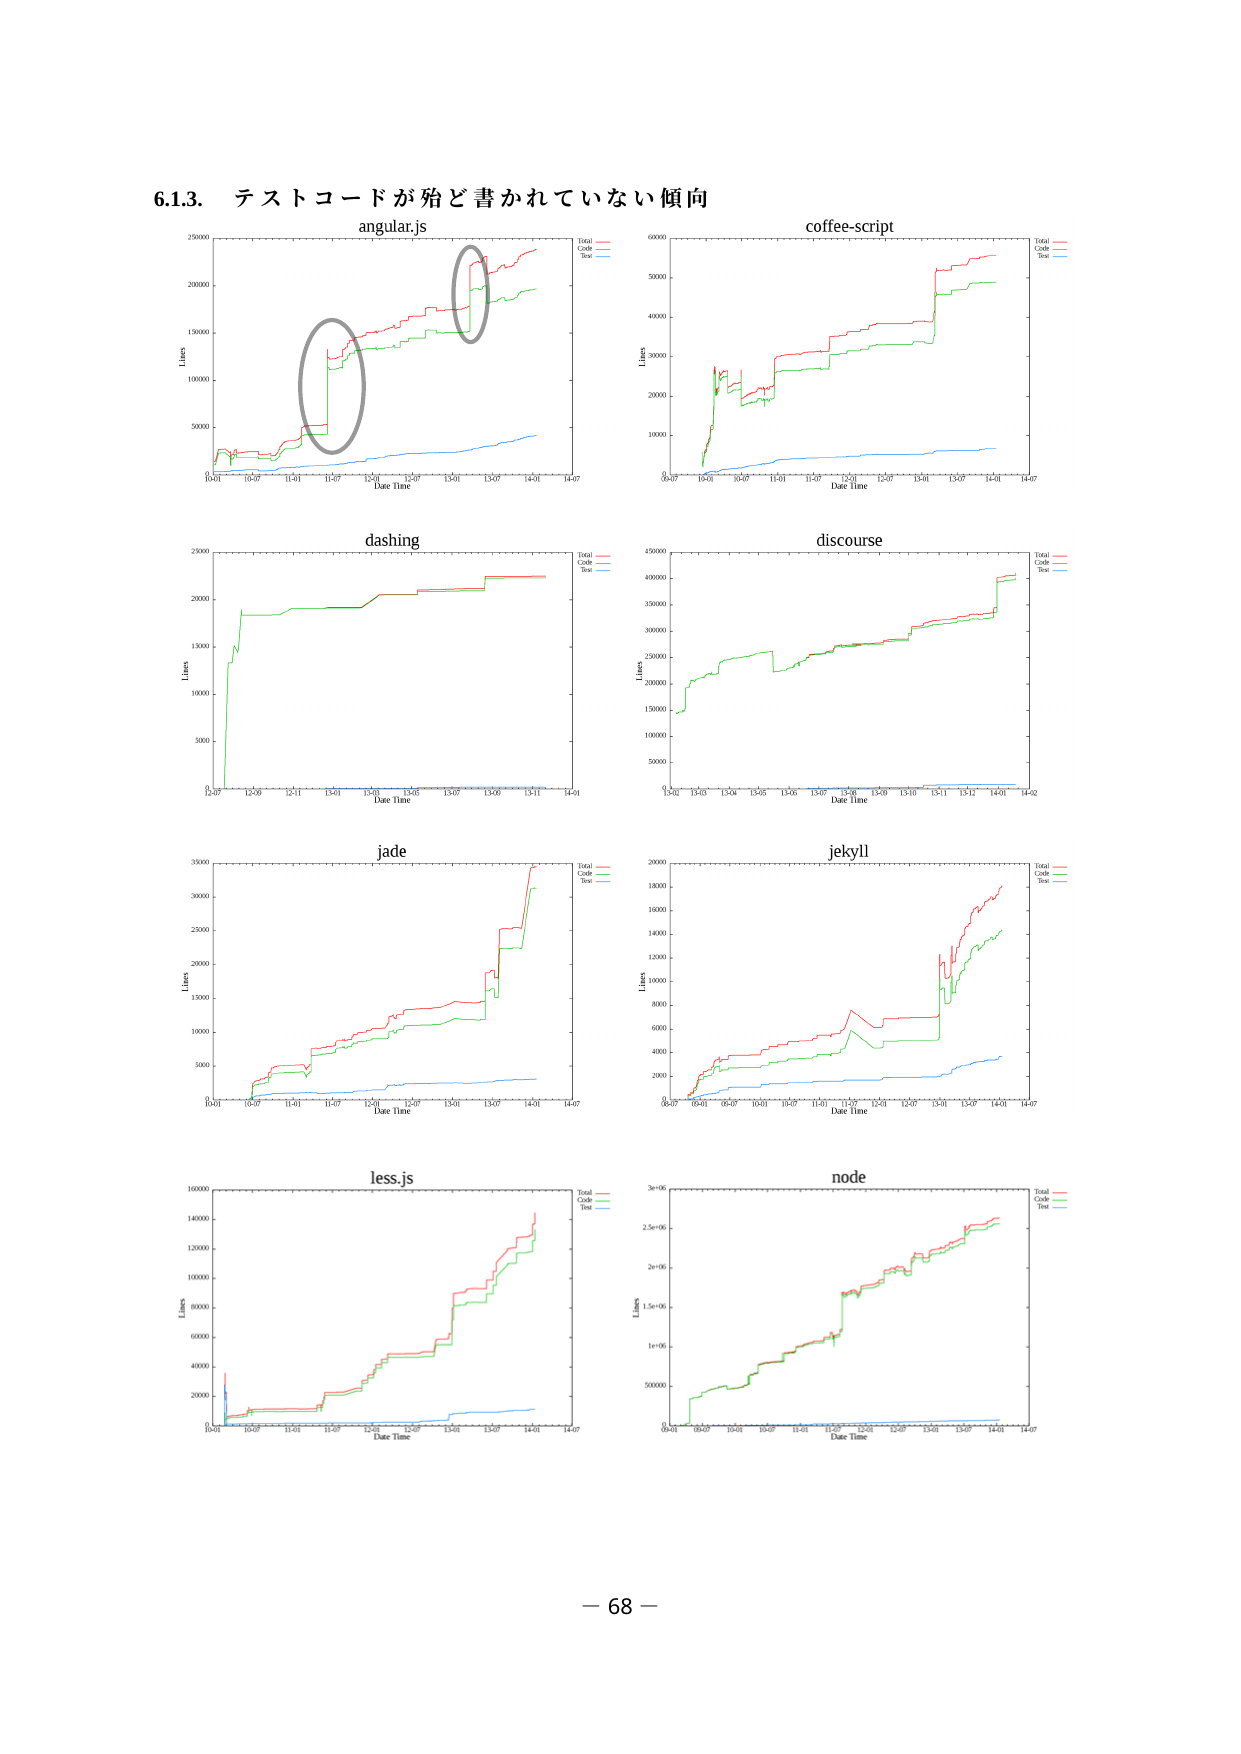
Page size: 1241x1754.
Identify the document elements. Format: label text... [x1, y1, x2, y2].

picture [629, 1164, 1073, 1442]
list テストコードが殆ど書かれていない傾向 [153, 179, 1087, 214]
picture [629, 527, 1073, 805]
picture [172, 527, 616, 805]
picture [629, 838, 1073, 1116]
picture [629, 214, 1073, 491]
picture [172, 214, 616, 491]
picture [172, 838, 616, 1116]
picture [172, 1165, 616, 1442]
